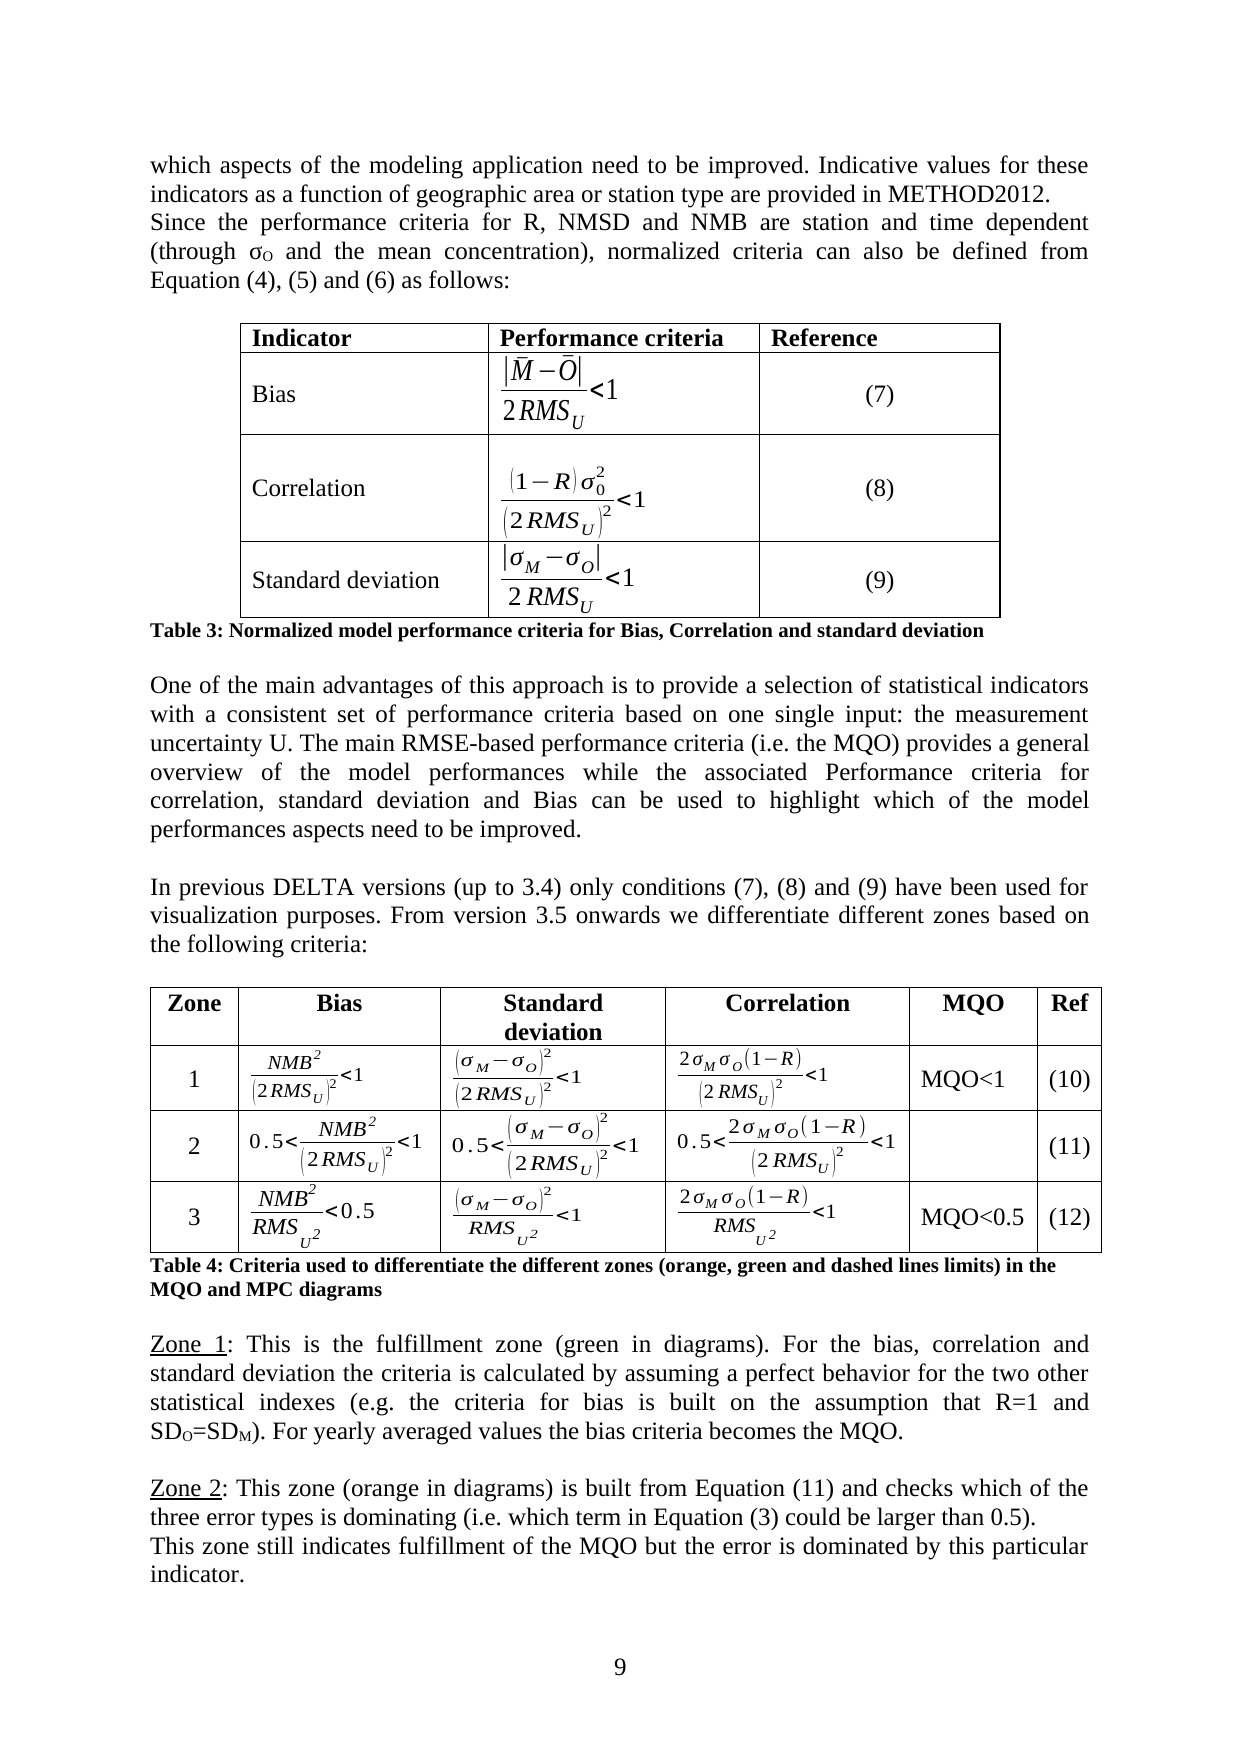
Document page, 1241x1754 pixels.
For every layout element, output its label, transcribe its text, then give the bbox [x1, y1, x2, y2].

table_header Bias [239, 988, 440, 1045]
table_cell (10) [1038, 1046, 1101, 1110]
table_header Reference [760, 324, 999, 352]
table_cell [489, 353, 759, 433]
table_header Indicator [241, 324, 488, 352]
table_header Correlation [666, 988, 909, 1045]
table_cell (9) [760, 542, 999, 617]
text One of the main advantages of this approach is to provide a selection of statistical indicators with a consistent set of performance criteria based on one single input: the measurement uncertainty U. The main RMSE-based performance criteria (i.e. the MQO) provides a general overview of the model performances while the associated Performance criteria for correlation, standard deviation and Bias can be used to highlight which of the model performances aspects need to be improved. [150, 671, 1090, 843]
text Since the performance criteria for R, NMSD and NMB are station and time dependent (through σO and the mean concentration), normalized criteria can also be defined from Equation (4), (5) and (6) as follows: [150, 207, 1090, 294]
table_cell [239, 1046, 440, 1110]
text In previous DELTA versions (up to 3.4) only conditions (7), (8) and (9) have been used for visualization purposes. From version 3.5 onwards we differentiate different zones based on the following criteria: [150, 872, 1090, 958]
table_header MQO [910, 988, 1037, 1045]
table_cell Standard deviation [241, 542, 488, 617]
table_cell (7) [760, 353, 999, 433]
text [150, 150, 1090, 207]
table_cell [239, 1182, 440, 1252]
table_cell [489, 542, 759, 617]
table_cell 3 [151, 1182, 238, 1252]
table_cell [441, 1111, 665, 1181]
table_cell [666, 1046, 909, 1110]
table_cell (11) [1038, 1111, 1101, 1181]
table_cell [666, 1182, 909, 1252]
text Zone 1: This is the fulfillment zone (green in diagrams). For the bias, correlation and standard deviation the criteria is calculated by assuming a perfect behavior for the two other statistical indexes (e.g. the criteria for bias is built on the assumption that R=1 and SDO=SDM). For yearly averaged values the bias criteria becomes the MQO. [150, 1329, 1090, 1444]
table_cell MQO<0.5 [910, 1182, 1037, 1252]
table_cell [441, 1182, 665, 1252]
table_cell Correlation [241, 435, 488, 541]
table_cell Bias [241, 353, 488, 433]
table_cell [666, 1111, 909, 1181]
table_cell 2 [151, 1111, 238, 1181]
table_cell [441, 1046, 665, 1110]
table_cell 1 [151, 1046, 238, 1110]
table_cell MQO<1 [910, 1046, 1037, 1110]
table_cell [239, 1111, 440, 1181]
table_header Performance criteria [489, 324, 759, 352]
table_cell (8) [760, 435, 999, 541]
table_cell [910, 1111, 1037, 1181]
table_header Zone [151, 988, 238, 1045]
text Zone 2: This zone (orange in diagrams) is built from Equation (11) and checks which of the three error types is dominating (i.e. which term in Equation (3) could be larger than 0.5). [150, 1473, 1090, 1531]
table_header Standard deviation [441, 988, 665, 1045]
table_header Ref [1038, 988, 1101, 1045]
text This zone still indicates fulfillment of the MQO but the error is dominated by this particular indicator. [150, 1531, 1090, 1588]
table_cell (12) [1038, 1182, 1101, 1252]
table_cell [489, 435, 759, 541]
